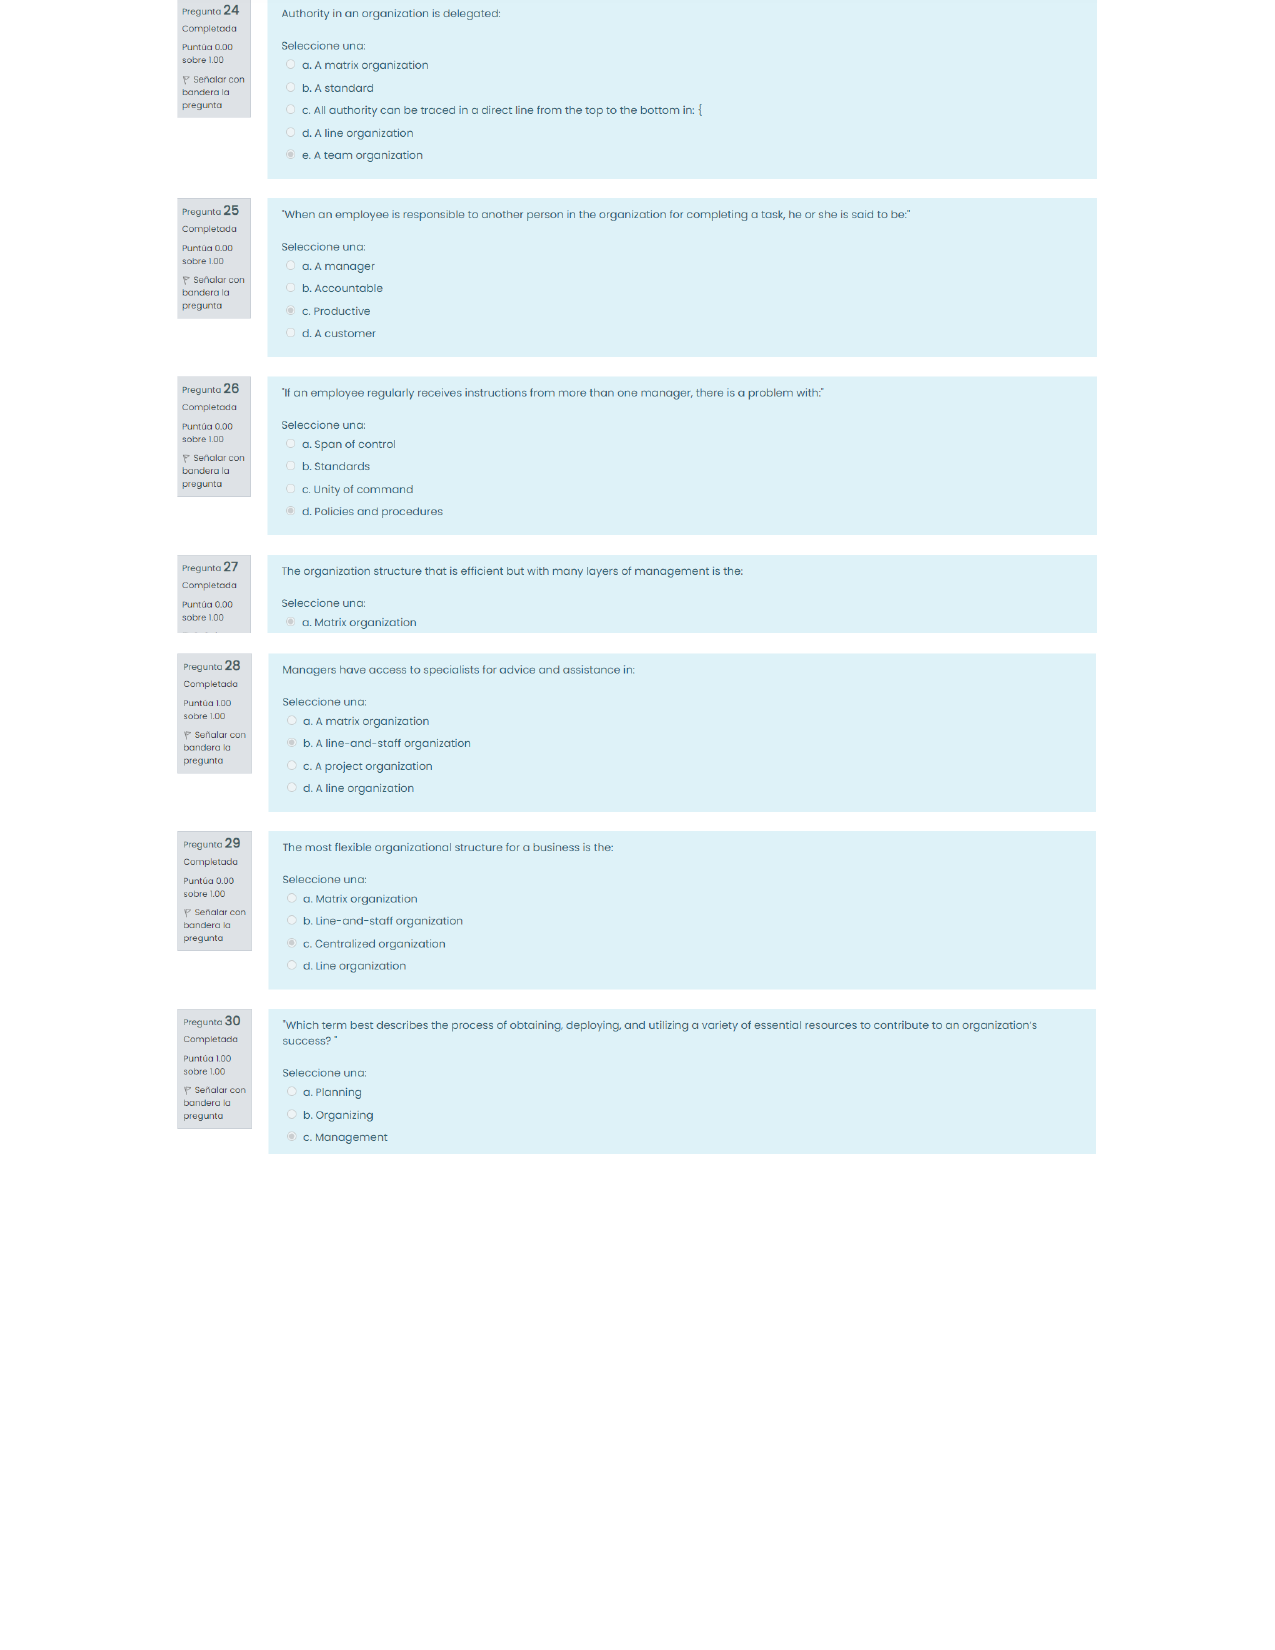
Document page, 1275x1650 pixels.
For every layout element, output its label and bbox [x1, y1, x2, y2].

picture [177, 0, 1098, 633]
picture [177, 651, 1098, 1154]
